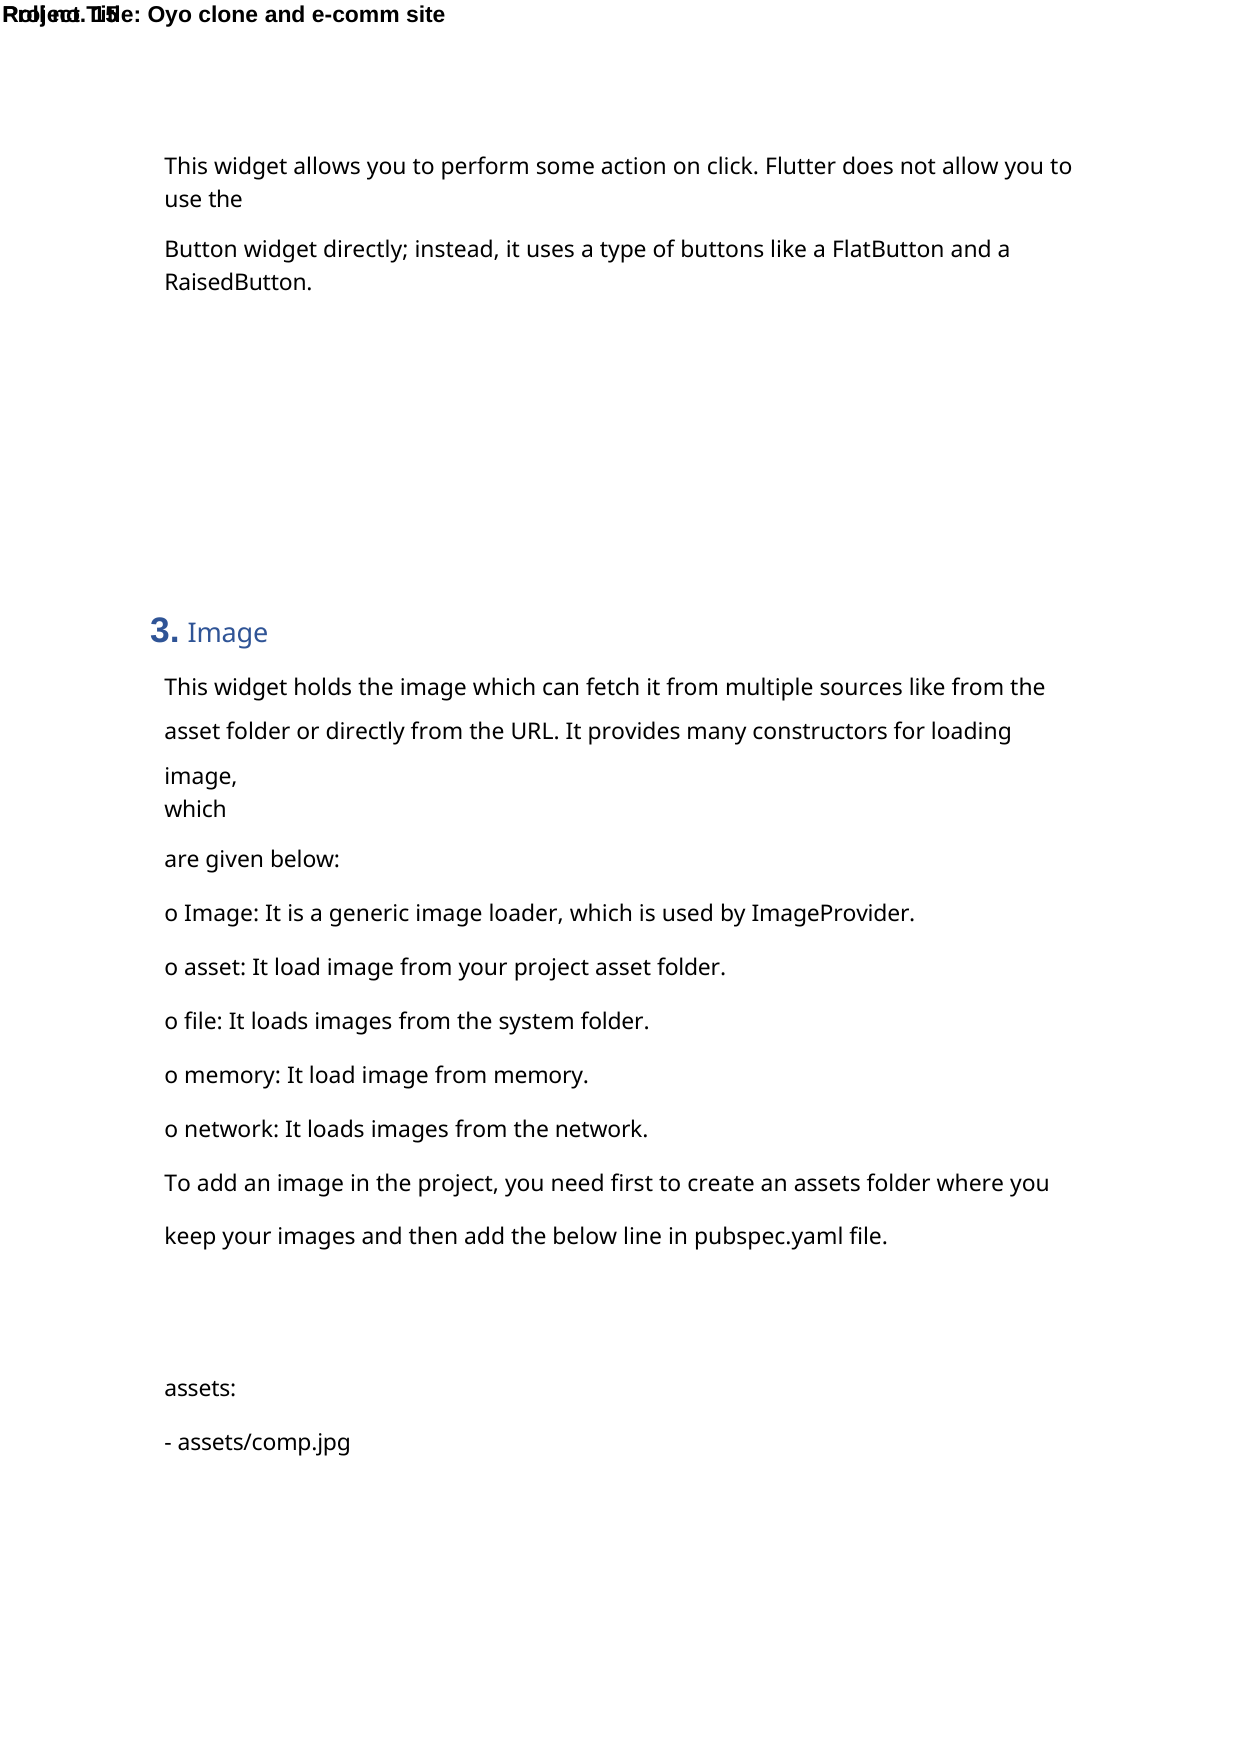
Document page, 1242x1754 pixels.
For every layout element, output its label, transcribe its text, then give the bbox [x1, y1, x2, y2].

text o asset: It load image from your project asset folder. [164, 951, 1098, 982]
text o memory: It load image from memory. [164, 1059, 1098, 1090]
text o file: It loads images from the system folder. [164, 1005, 1098, 1036]
text o network: It loads images from the network. [164, 1113, 1098, 1144]
text To add an image in the project, you need first to create an assets folder where you keep your images and then add the below line in pubspec.yaml file. [164, 1167, 1083, 1251]
text This widget holds the image which can fetch it from multiple sources like from the asset folder or directly from the URL. It provides many constructors for loading image, [164, 657, 1083, 791]
text This widget allows you to perform some action on click. Flutter does not allow you to use the [164, 150, 1083, 214]
text which [164, 793, 1098, 824]
text - assets/comp.jpg [164, 1426, 1098, 1457]
text Button widget directly; instead, it uses a type of buttons like a FlatButton and a RaisedButton. [164, 233, 1083, 297]
text assets: [164, 1372, 1098, 1403]
text are given below: [164, 843, 1098, 874]
subtitle Image [150, 609, 1098, 651]
text o Image: It is a generic image loader, which is used by ImageProvider. [164, 897, 1098, 928]
